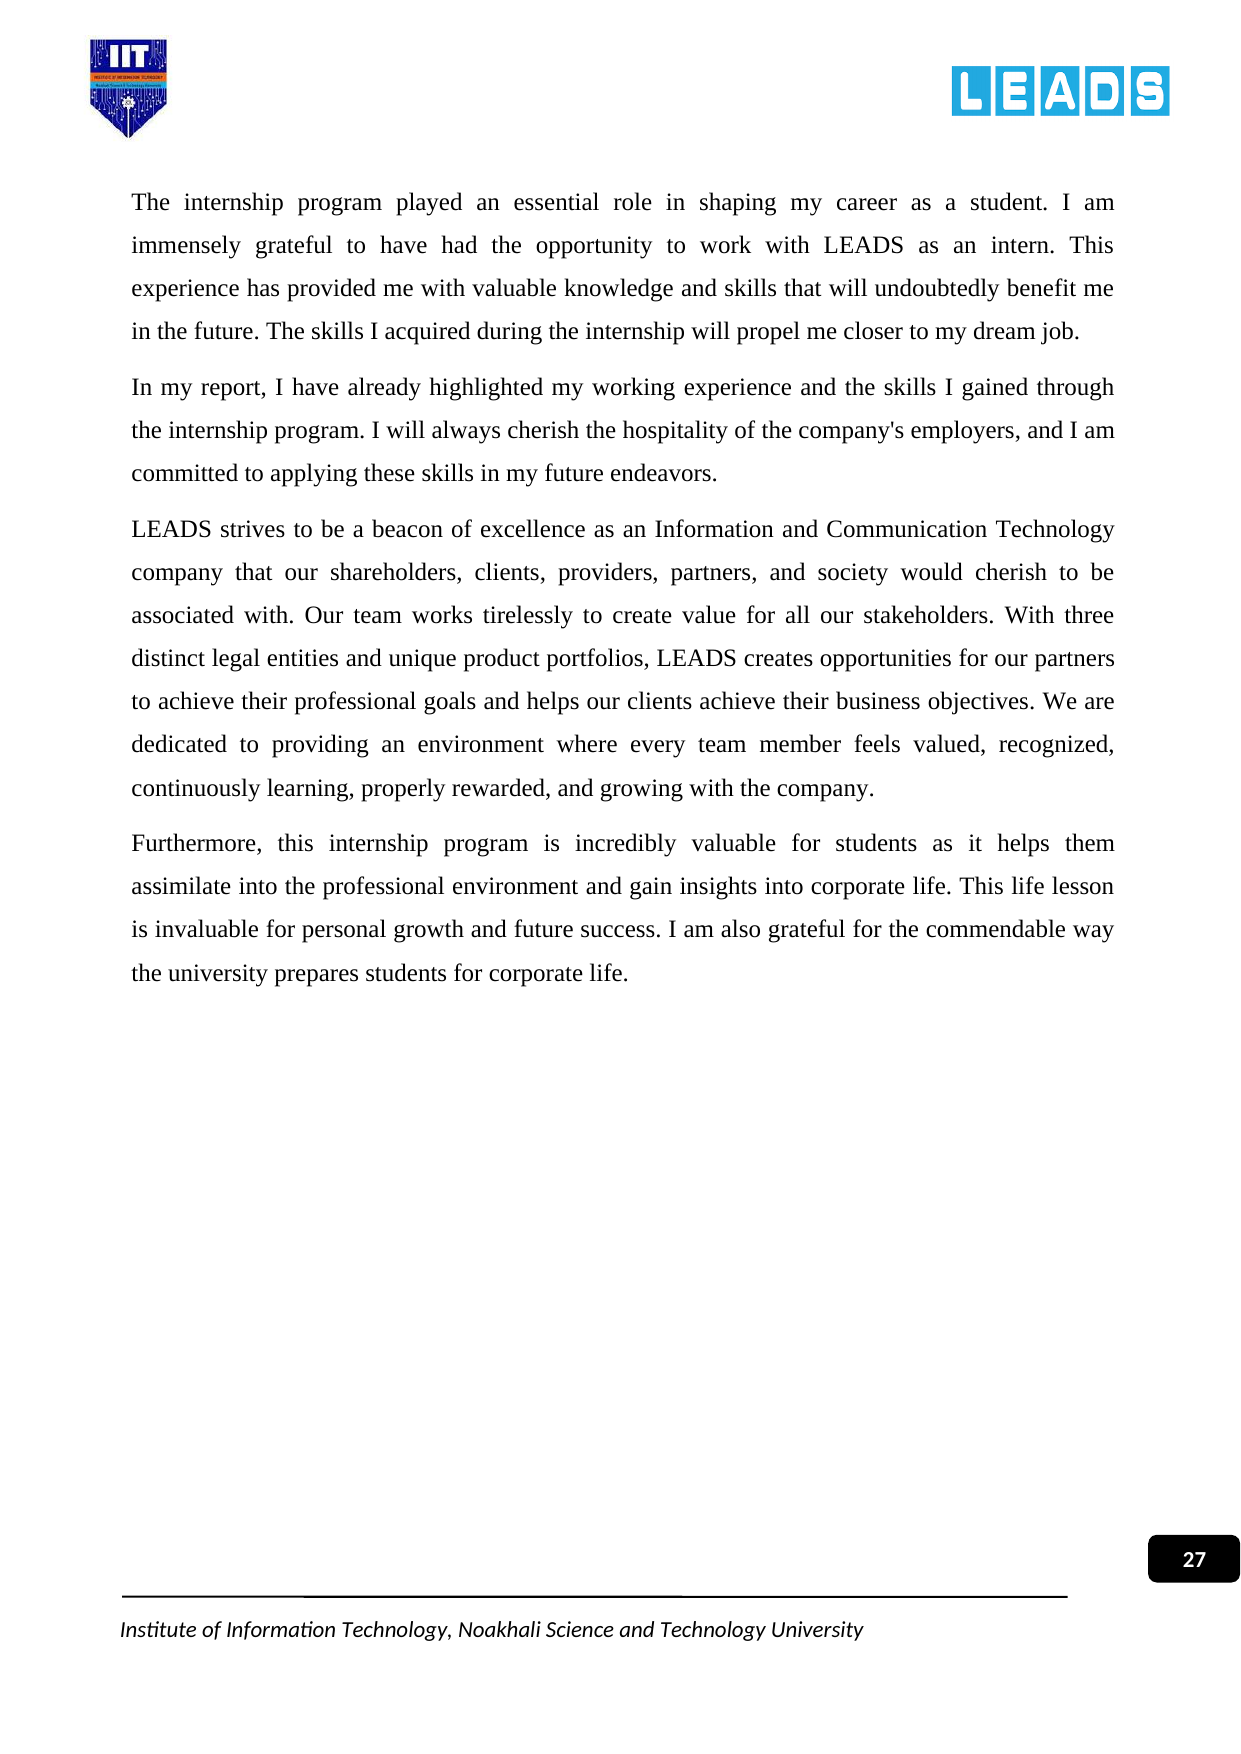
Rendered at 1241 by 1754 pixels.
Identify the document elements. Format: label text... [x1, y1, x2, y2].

picture [947, 60, 1174, 122]
text LEADS strives to be a beacon of excellence as an Information and Communication Technology company that our shareholders, clients, providers, partners, and society would cherish to be associated with. Our team works tirelessly to create value for all our stakeholders. With three distinct legal entities and unique product portfolios, LEADS creates opportunities for our partners to achieve their professional goals and helps our clients achieve their business objectives. We are dedicated to providing an environment where every team member feels valued, recognized, continuously learning, properly rewarded, and growing with the company. [131, 514, 1116, 801]
text In my report, I have already highlighted my working experience and the skills I gained through the internship program. I will always cherish the hospitality of the company's employers, and I am committed to applying these skills in my future endeavors. [131, 372, 1116, 487]
text The internship program played an essential role in shaping my career as a student. I am immensely grateful to have had the opportunity to work with LEADS as an intern. This experience has provided me with valuable knowledge and skills that will undoubtedly benefit me in the future. The skills I acquired during the internship will propel me closer to my dream job. [131, 187, 1116, 345]
text Furthermore, this internship program is incredibly valuable for students as it helps them assimilate into the professional environment and gain insights into corporate life. This life lesson is invaluable for personal growth and future success. I am also grateful for the commendable way the university prepares students for corporate life. [131, 828, 1116, 986]
picture [69, 35, 188, 142]
